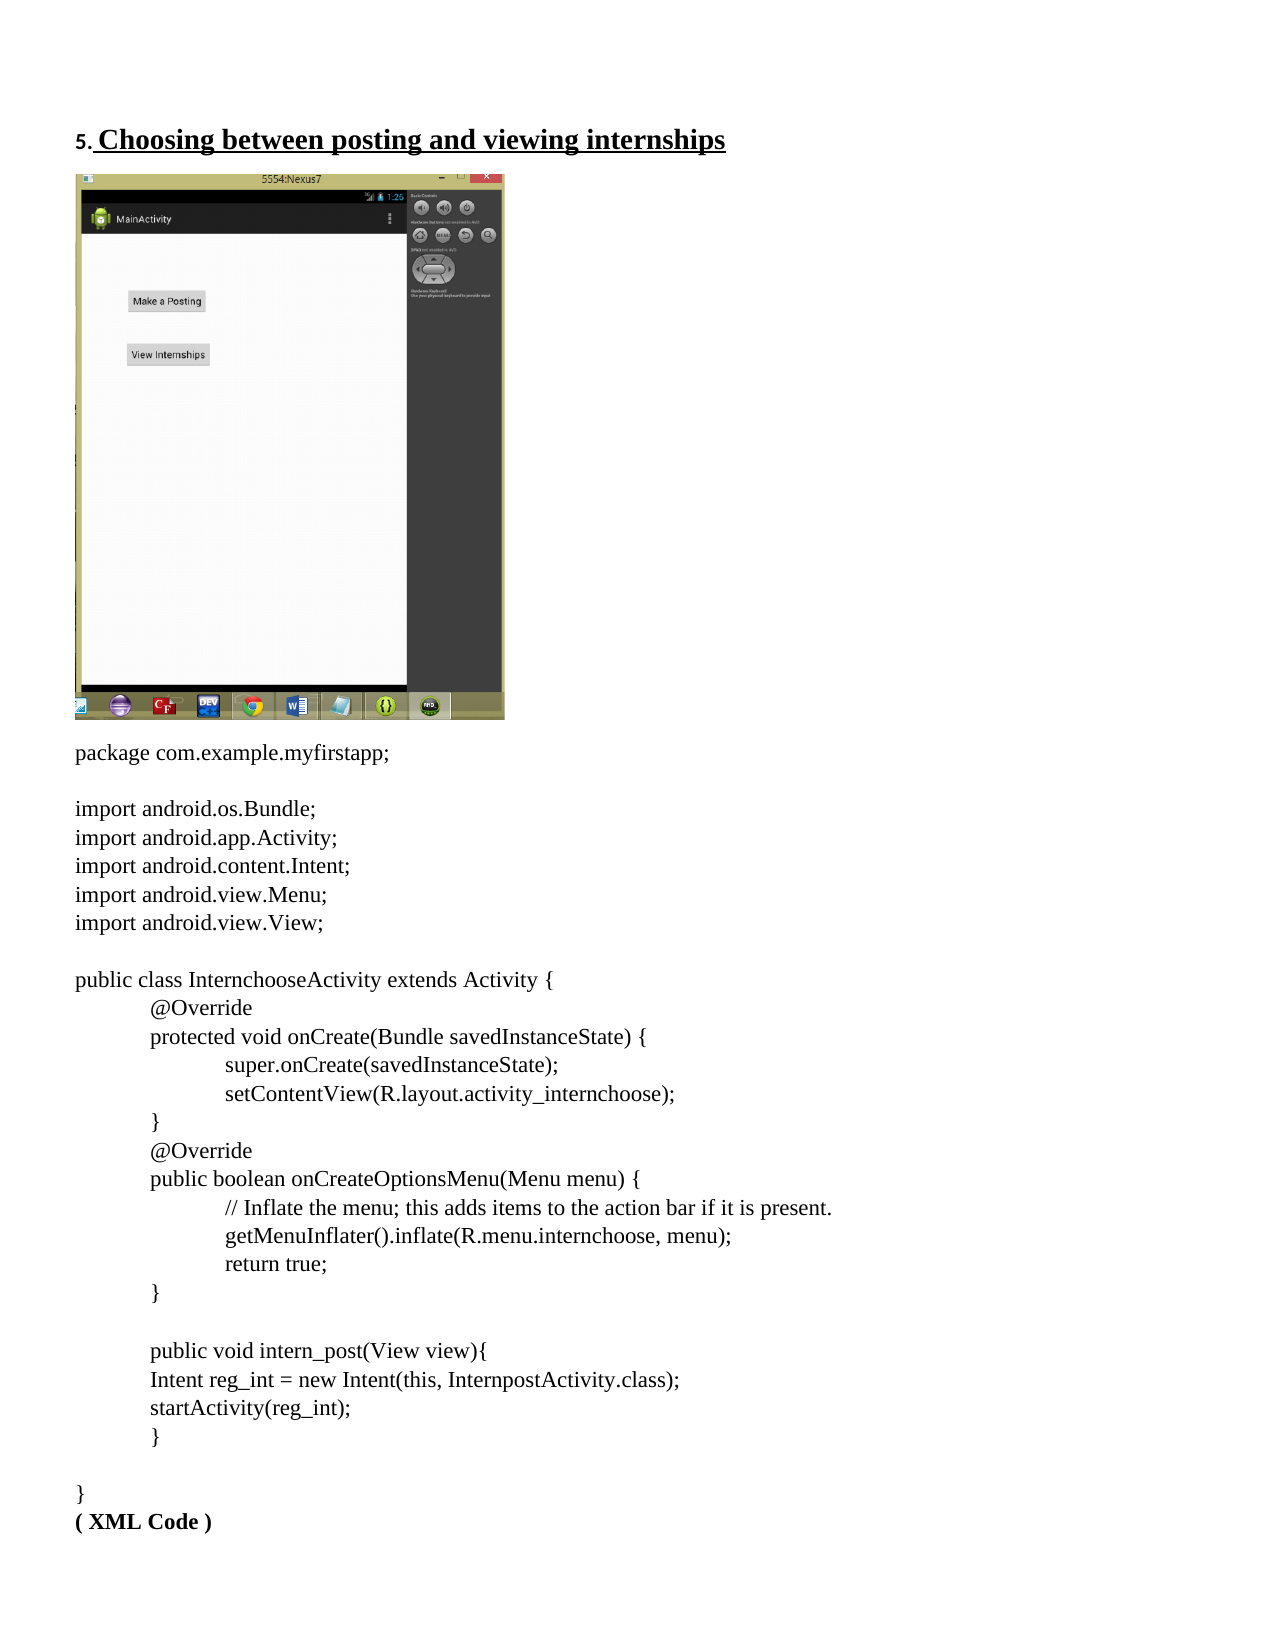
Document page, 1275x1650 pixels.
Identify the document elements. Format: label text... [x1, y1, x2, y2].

text import android.content.Intent; [75, 852, 1200, 879]
text import android.view.View; [75, 909, 1200, 936]
text public boolean onCreateOptionsMenu(Menu menu) { [75, 1165, 1200, 1191]
text package com.example.myfirstapp; [75, 738, 1200, 765]
text return true; [75, 1250, 1200, 1277]
text 5. Choosing between posting and viewing internships [75, 122, 1200, 155]
text public void intern_post(View view){ [75, 1337, 1200, 1364]
text import android.view.Menu; [75, 881, 1200, 907]
picture [75, 174, 505, 720]
text @Override [75, 994, 1200, 1021]
text } [75, 1108, 1200, 1134]
text super.onCreate(savedInstanceState); [75, 1051, 1200, 1078]
text } [75, 1423, 1200, 1449]
text protected void onCreate(Bundle savedInstanceState) { [75, 1023, 1200, 1049]
text } [75, 1279, 1200, 1305]
text Intent reg_int = new Intent(this, InternpostActivity.class); [75, 1366, 1200, 1392]
text import android.app.Activity; [75, 824, 1200, 850]
text startActivity(reg_int); [75, 1394, 1200, 1421]
text @Override [75, 1137, 1200, 1163]
text ( XML Code ) [75, 1508, 1200, 1534]
text public class InternchooseActivity extends Activity { [75, 966, 1200, 992]
text setContentView(R.layout.activity_internchoose); [75, 1080, 1200, 1106]
text import android.os.Bundle; [75, 795, 1200, 822]
text } [75, 1479, 1200, 1506]
text // Inflate the menu; this adds items to the action bar if it is present. [75, 1193, 1200, 1220]
text getMenuInflater().inflate(R.menu.internchoose, menu); [75, 1222, 1200, 1248]
